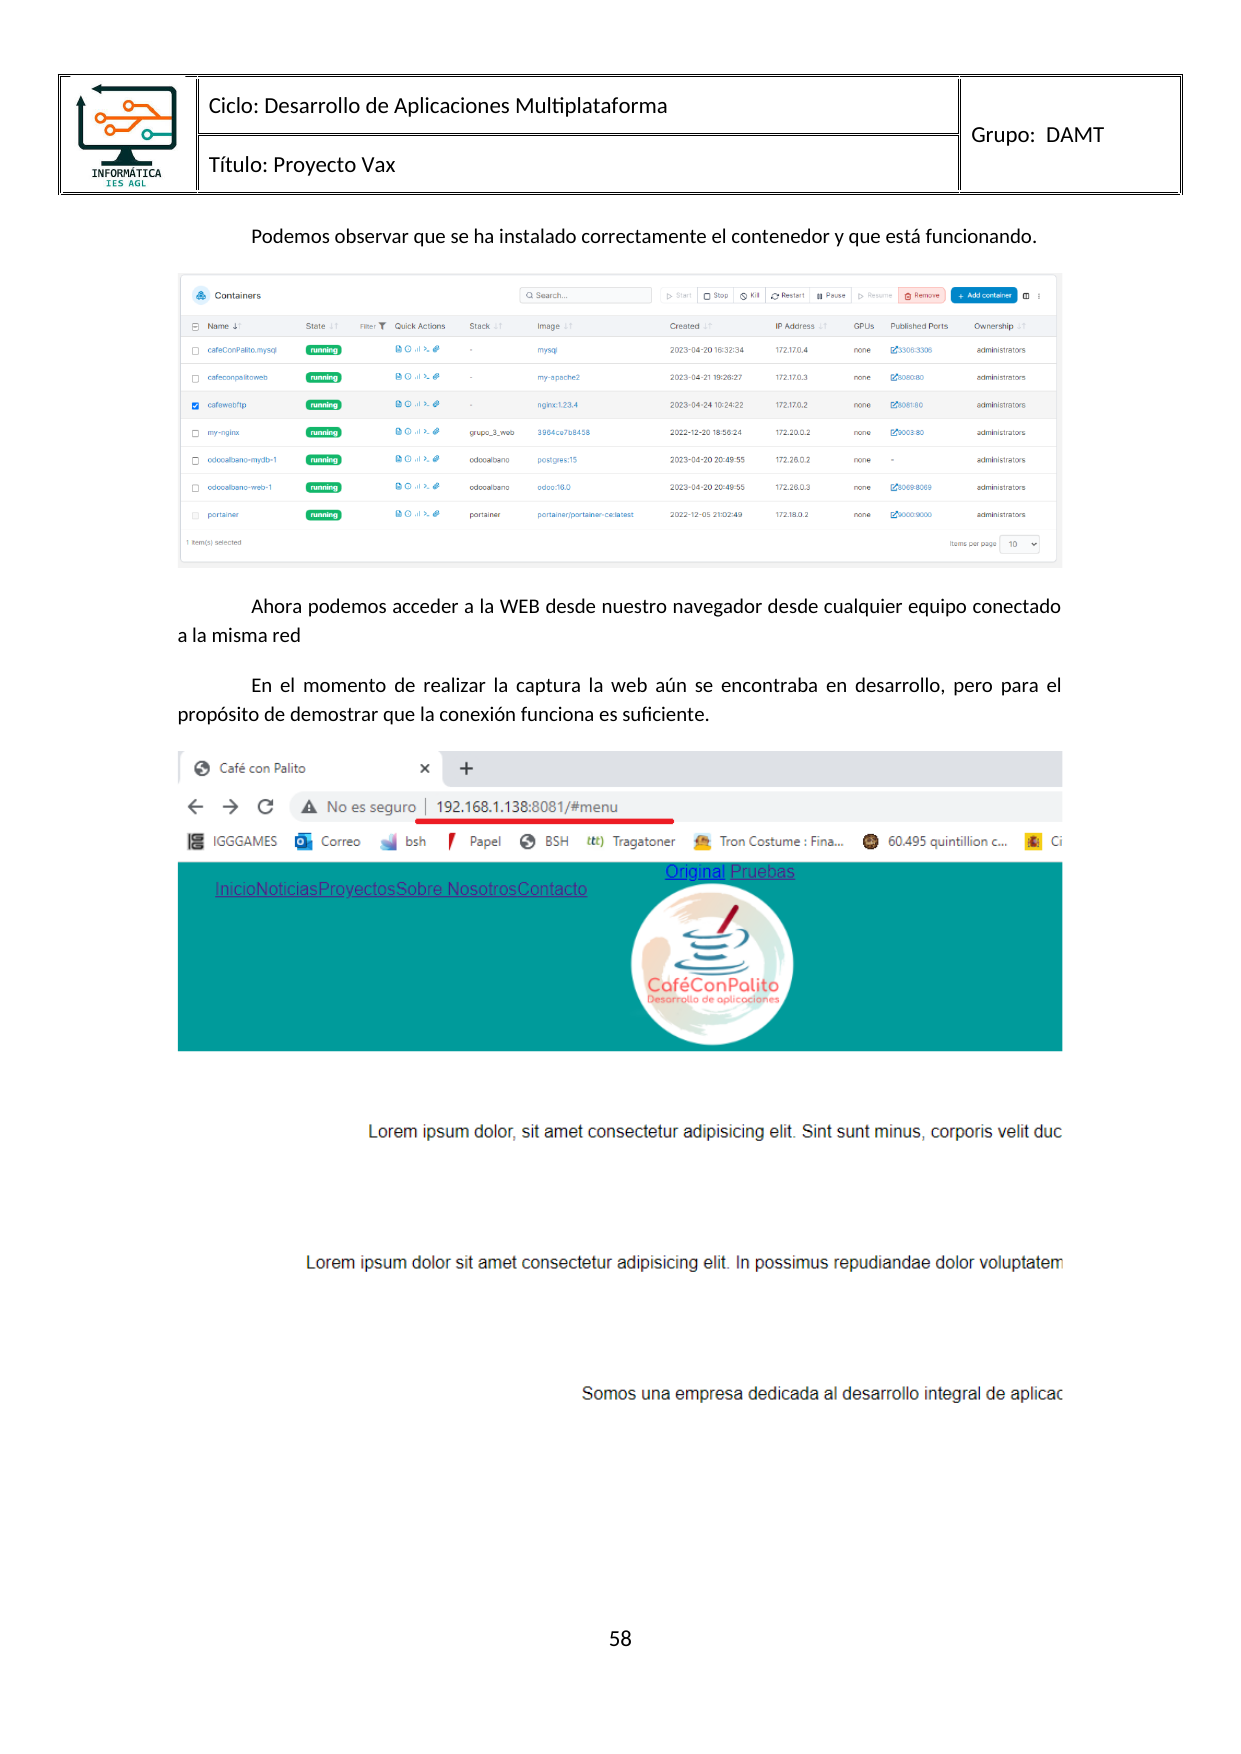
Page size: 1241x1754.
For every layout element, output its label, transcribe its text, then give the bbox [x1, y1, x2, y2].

picture [70, 76, 186, 192]
text En el momento de realizar la captura la web aún se encontraba en desarrollo, pero para el propósito de demostrar que la conexión funciona es suficiente. [177, 672, 1063, 727]
picture [177, 751, 1063, 1440]
picture [177, 273, 1063, 568]
text Ahora podemos acceder a la WEB desde nuestro navegador desde cualquier equipo conectado a la misma red [177, 593, 1063, 647]
text Podemos observar que se ha instalado correctamente el contenedor y que está funcionando. [177, 223, 1063, 248]
